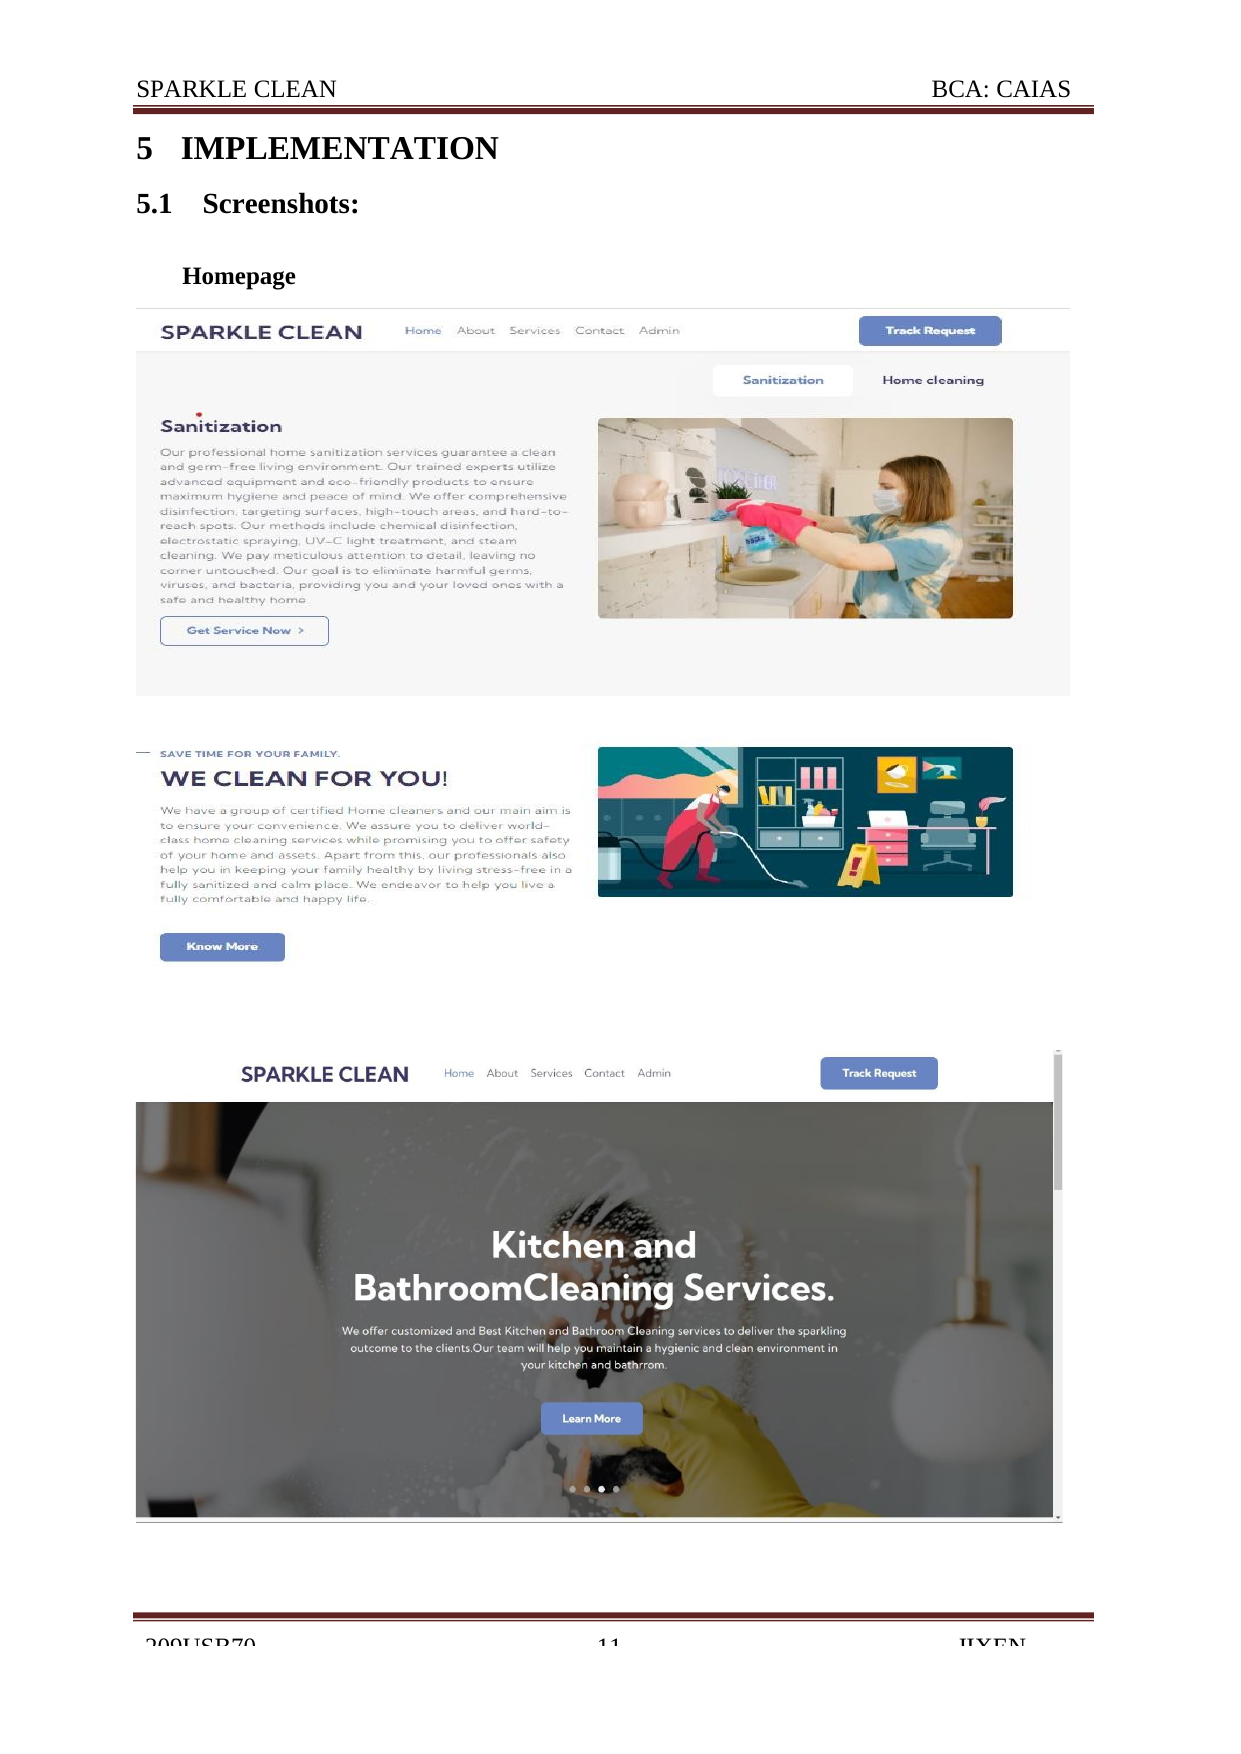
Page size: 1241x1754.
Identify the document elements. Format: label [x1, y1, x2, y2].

picture [135, 1050, 1063, 1523]
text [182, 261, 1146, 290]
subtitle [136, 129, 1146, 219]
picture [135, 304, 1071, 967]
